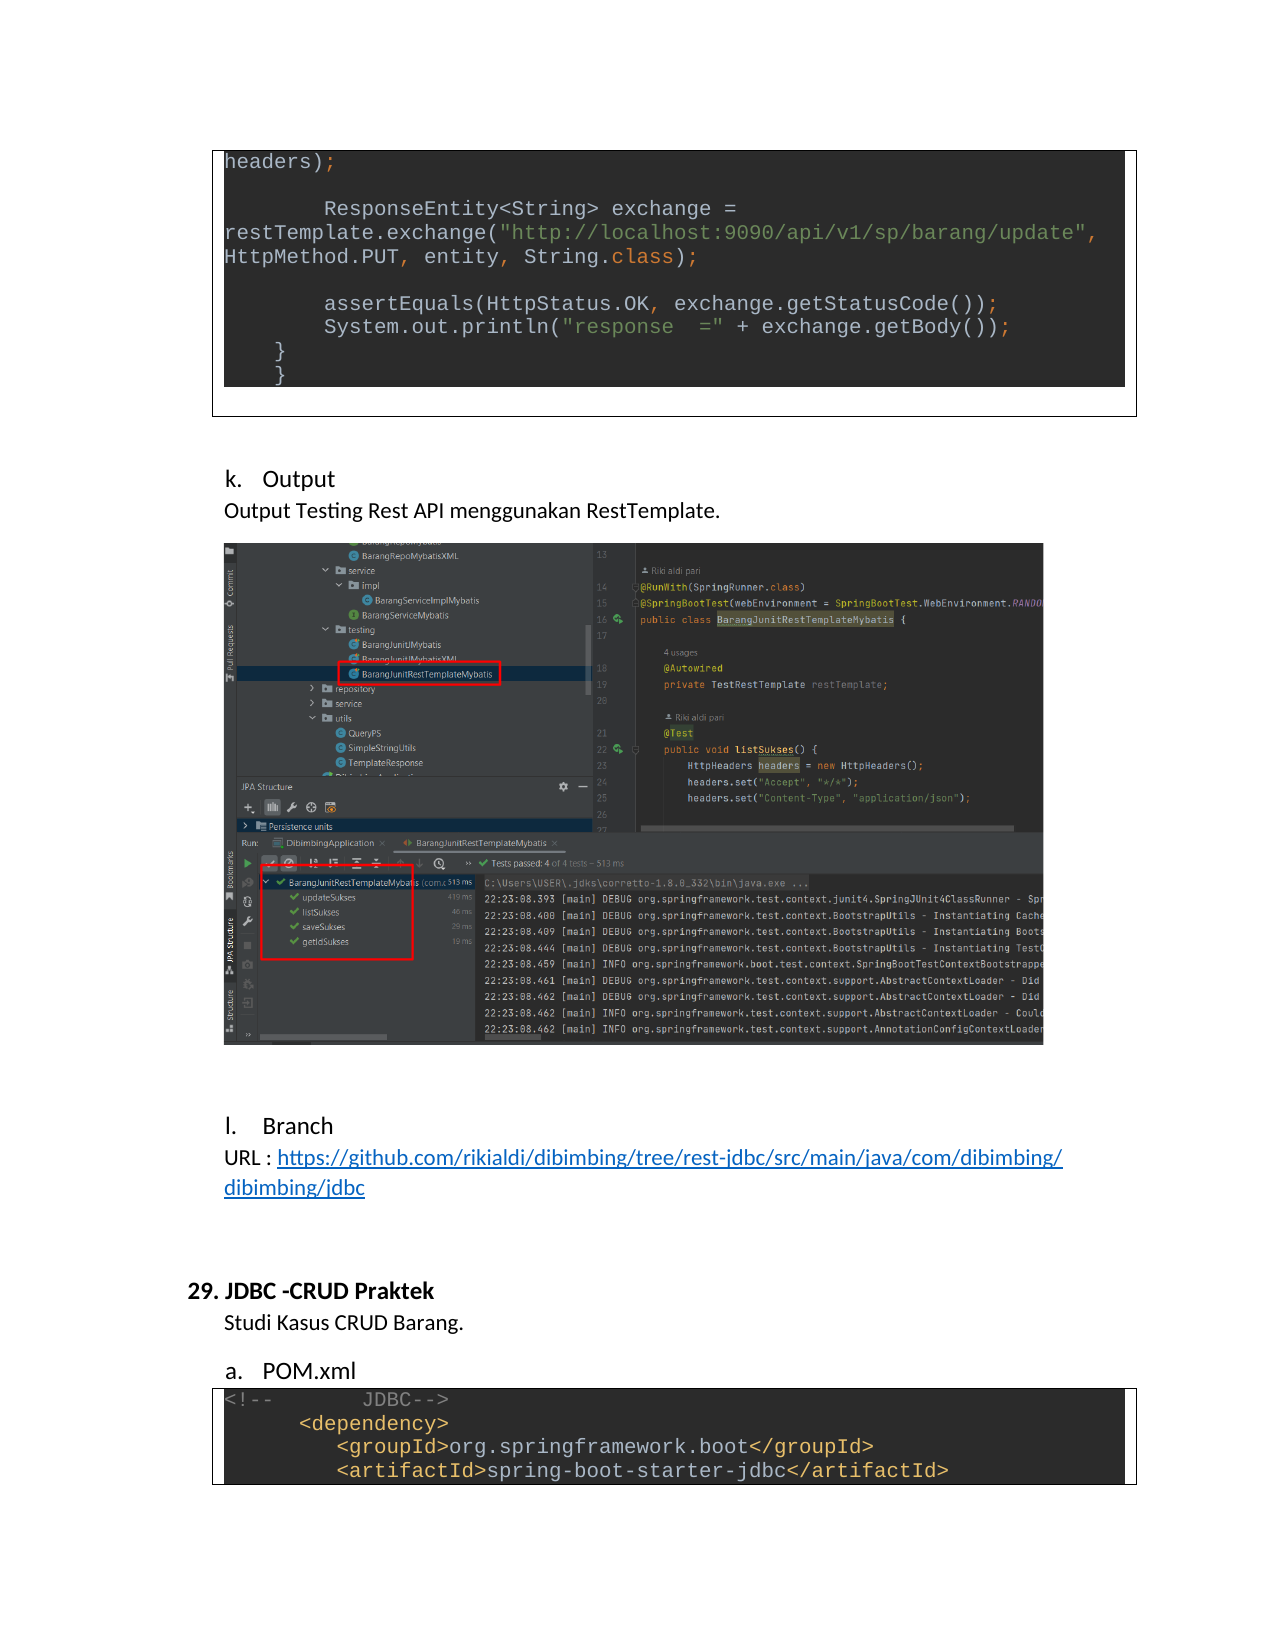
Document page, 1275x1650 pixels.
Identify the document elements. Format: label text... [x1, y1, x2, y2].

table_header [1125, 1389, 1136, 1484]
subtitle Output [225, 463, 1125, 494]
picture [223, 543, 1044, 1045]
text Output Testing Rest API menggunakan RestTemplate. [224, 496, 1125, 524]
subtitle JDBC -CRUD Praktek [187, 1275, 1125, 1306]
text URL : https://github.com/rikialdi/dibimbing/tree/rest-jdbc/src/main/java/com/dibimbing/dibimbing/jdbc [224, 1143, 1125, 1201]
subtitle POM.xml [225, 1355, 1125, 1386]
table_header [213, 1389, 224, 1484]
text Studi Kasus CRUD Barang. [224, 1308, 1125, 1336]
subtitle Branch [225, 1110, 1125, 1141]
